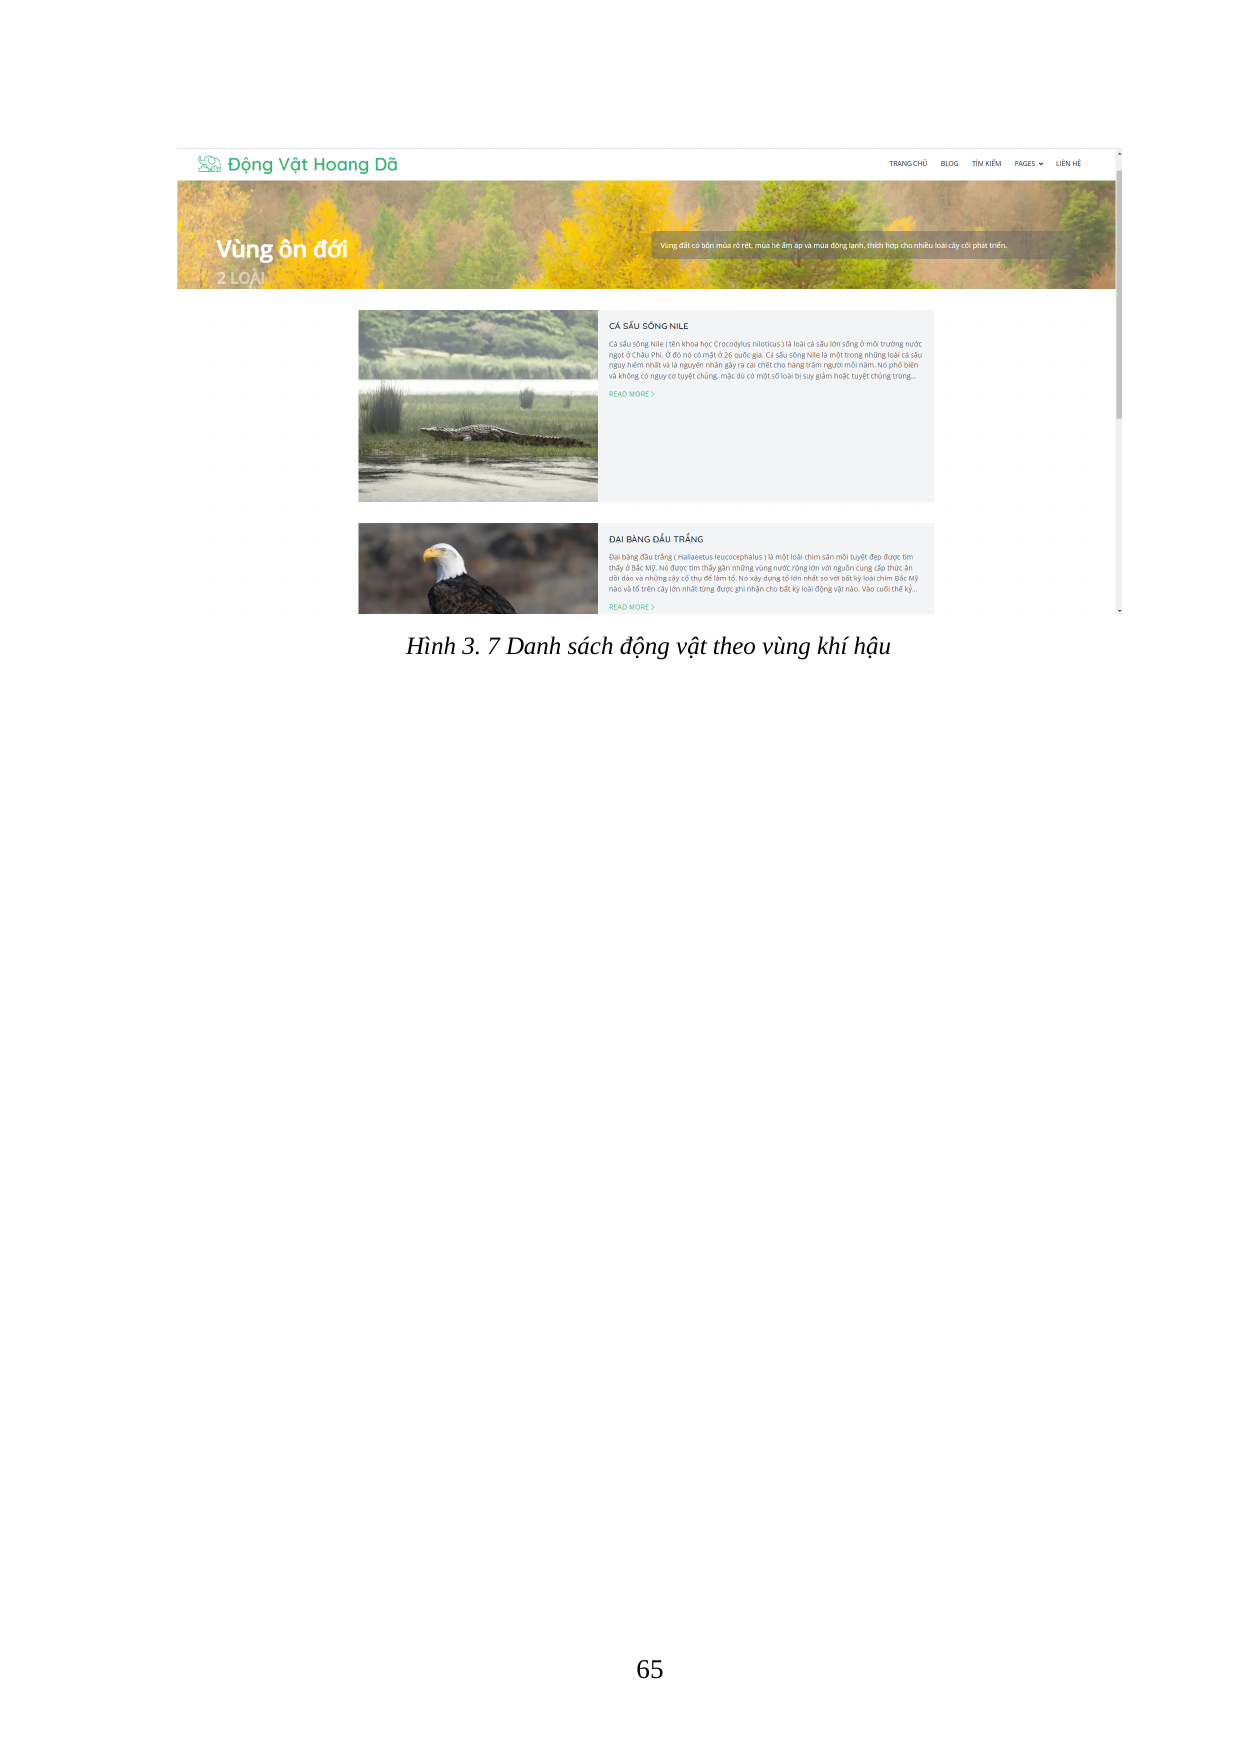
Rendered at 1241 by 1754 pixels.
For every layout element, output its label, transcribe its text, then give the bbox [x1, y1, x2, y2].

text Hình 3. 7 Danh sách động vật theo vùng khí hậu [177, 631, 1122, 660]
picture [177, 147, 1123, 614]
